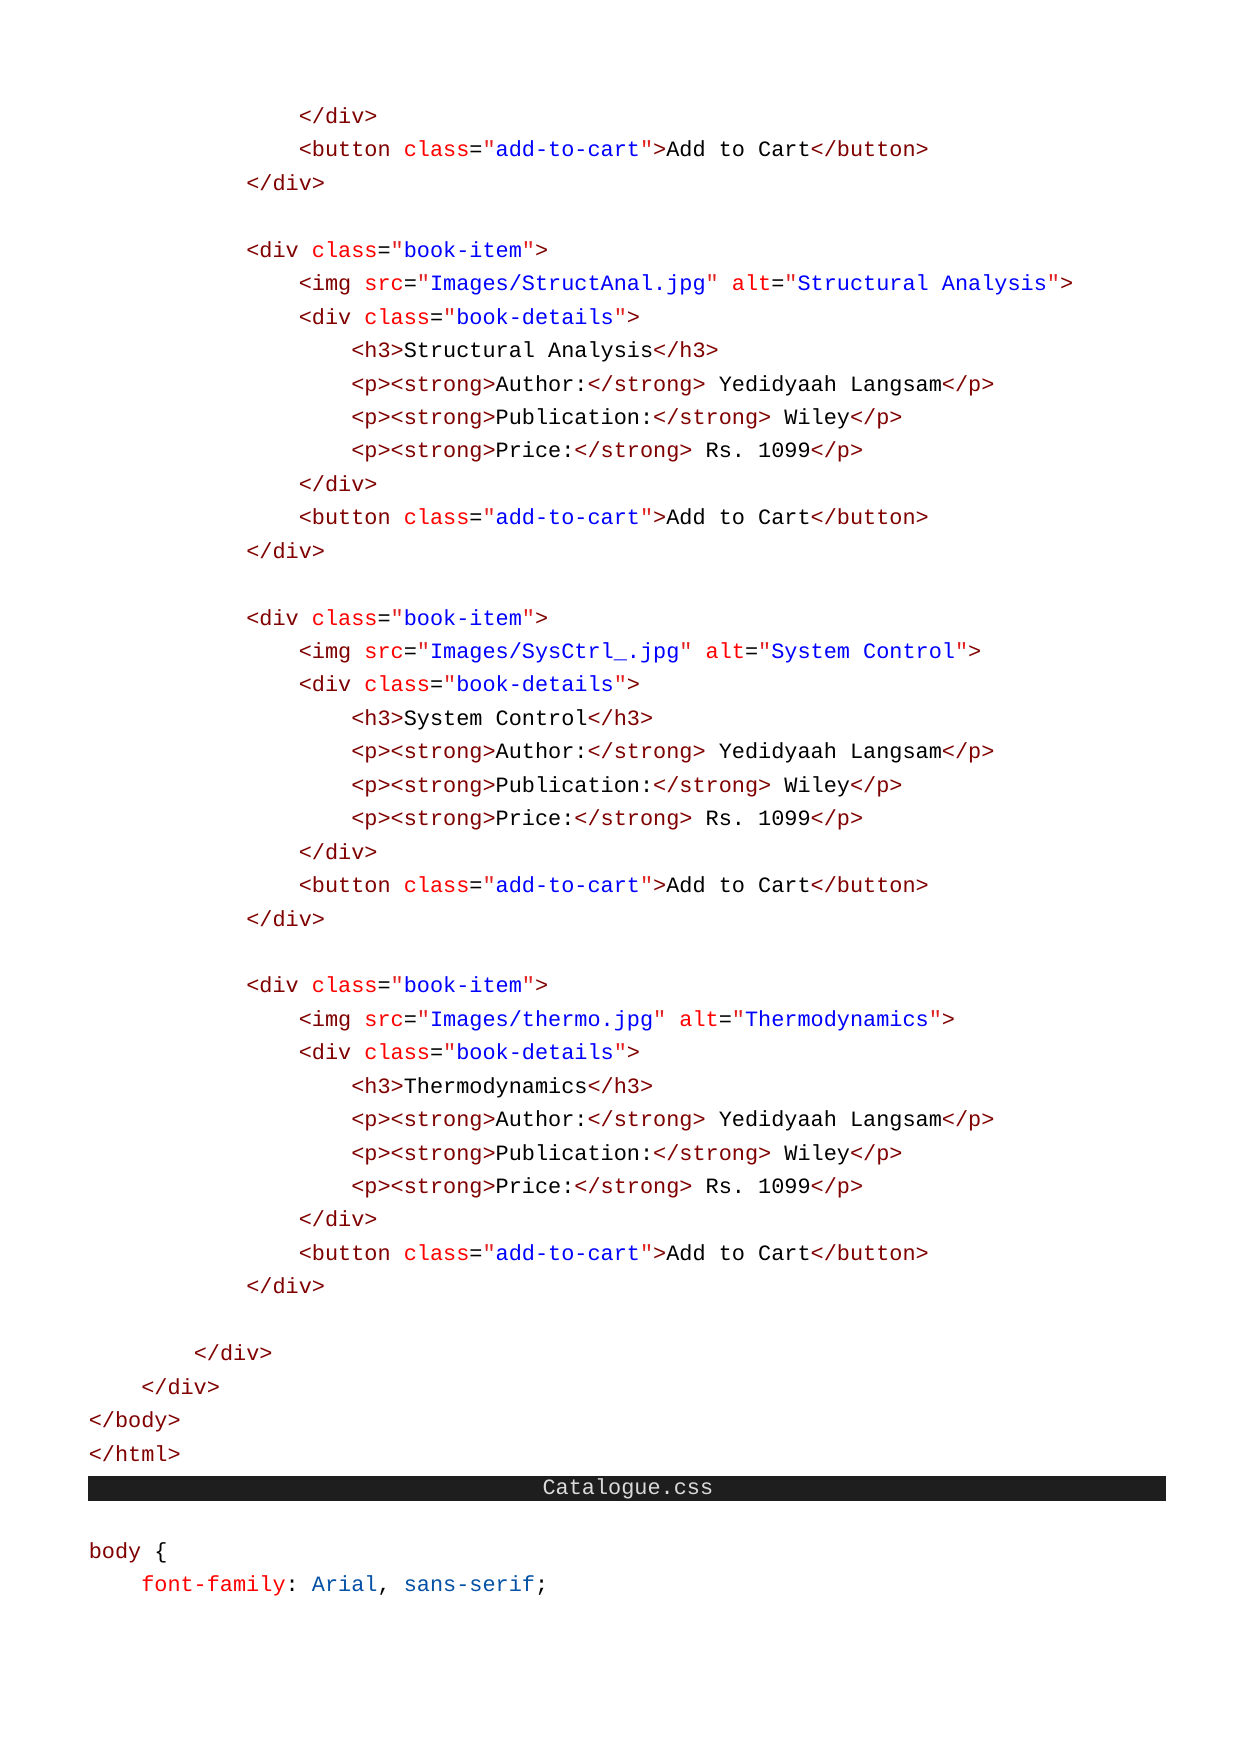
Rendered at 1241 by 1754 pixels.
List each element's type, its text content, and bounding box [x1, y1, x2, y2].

text <p><strong>Price:</strong> Rs. 1099</p> [88, 807, 1166, 832]
text <p><strong>Publication:</strong> Wiley</p> [88, 1142, 1166, 1167]
text <div class="book-item"> [88, 974, 1166, 999]
text <button class="add-to-cart">Add to Cart</button> [88, 874, 1166, 899]
text <img src="Images/StructAnal.jpg" alt="Structural Analysis"> [88, 272, 1166, 297]
text </div> [88, 1276, 1166, 1300]
text </div> [88, 105, 1166, 130]
text font-family: Arial, sans-serif; [88, 1573, 1166, 1598]
text <button class="add-to-cart">Add to Cart</button> [88, 1242, 1166, 1267]
text <p><strong>Publication:</strong> Wiley</p> [88, 406, 1166, 431]
text </div> [88, 1376, 1166, 1401]
text </div> [88, 908, 1166, 932]
text </div> [88, 841, 1166, 866]
text <p><strong>Author:</strong> Yedidyaah Langsam</p> [88, 741, 1166, 765]
text <h3>Thermodynamics</h3> [88, 1075, 1166, 1100]
text Catalogue.css [88, 1476, 1166, 1501]
text </div> [88, 473, 1166, 498]
text <img src="Images/SysCtrl_.jpg" alt="System Control"> [88, 640, 1166, 665]
text </div> [88, 1209, 1166, 1233]
text <p><strong>Author:</strong> Yedidyaah Langsam</p> [88, 1108, 1166, 1133]
text <div class="book-details"> [88, 1041, 1166, 1066]
text <div class="book-details"> [88, 306, 1166, 331]
text </body> [88, 1409, 1166, 1434]
text <h3>Structural Analysis</h3> [88, 339, 1166, 364]
text </div> [88, 172, 1166, 197]
text <div class="book-item"> [88, 607, 1166, 632]
text <button class="add-to-cart">Add to Cart</button> [88, 506, 1166, 531]
text <p><strong>Price:</strong> Rs. 1099</p> [88, 1175, 1166, 1200]
text </div> [88, 1342, 1166, 1367]
text <img src="Images/thermo.jpg" alt="Thermodynamics"> [88, 1008, 1166, 1033]
text <p><strong>Publication:</strong> Wiley</p> [88, 774, 1166, 799]
text </div> [88, 540, 1166, 565]
text <div class="book-details"> [88, 674, 1166, 698]
text </html> [88, 1443, 1166, 1467]
text <h3>System Control</h3> [88, 707, 1166, 732]
text <button class="add-to-cart">Add to Cart</button> [88, 139, 1166, 163]
text <p><strong>Price:</strong> Rs. 1099</p> [88, 439, 1166, 464]
text body { [88, 1540, 1166, 1564]
text <p><strong>Author:</strong> Yedidyaah Langsam</p> [88, 373, 1166, 397]
text <div class="book-item"> [88, 239, 1166, 264]
